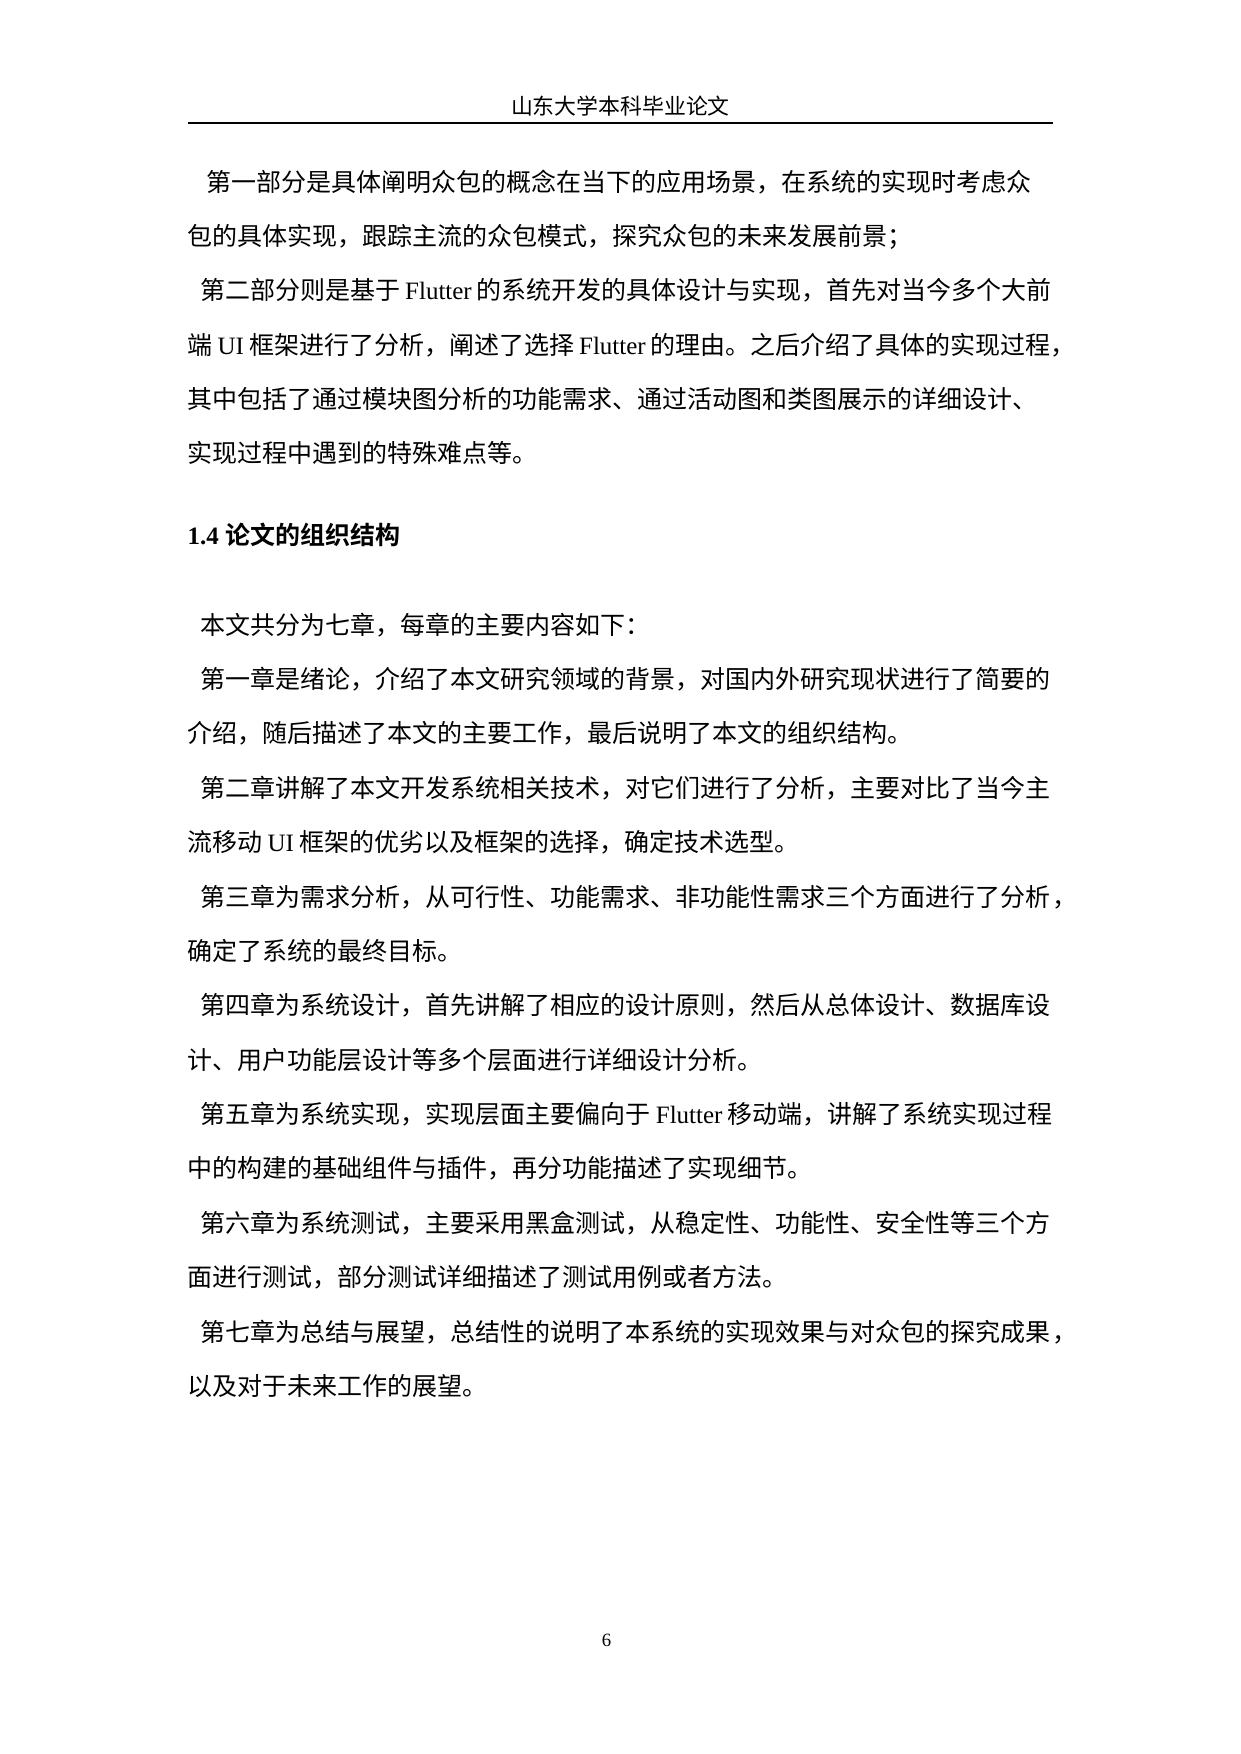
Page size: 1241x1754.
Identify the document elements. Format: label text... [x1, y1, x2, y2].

subtitle 1.4 论文的组织结构 [187, 515, 1053, 552]
text 第一部分是具体阐明众包的概念在当下的应用场景，在系统的实现时考虑众包的具体实现，跟踪主流的众包模式，探究众包的未来发展前景； [187, 162, 1053, 253]
text 第二章讲解了本文开发系统相关技术，对它们进行了分析，主要对比了当今主流移动UI框架的优劣以及框架的选择，确定技术选型。 [187, 768, 1053, 859]
text 第七章为总结与展望，总结性的说明了本系统的实现效果与对众包的探究成果，以及对于未来工作的展望。 [187, 1312, 1053, 1403]
text 第五章为系统实现，实现层面主要偏向于Flutter移动端，讲解了系统实现过程中的构建的基础组件与插件，再分功能描述了实现细节。 [187, 1094, 1053, 1185]
text 第三章为需求分析，从可行性、功能需求、非功能性需求三个方面进行了分析，确定了系统的最终目标。 [187, 877, 1053, 968]
text 本文共分为七章，每章的主要内容如下： [187, 605, 1053, 641]
text 第六章为系统测试，主要采用黑盒测试，从稳定性、功能性、安全性等三个方面进行测试，部分测试详细描述了测试用例或者方法。 [187, 1203, 1053, 1294]
text 第四章为系统设计，首先讲解了相应的设计原则，然后从总体设计、数据库设计、用户功能层设计等多个层面进行详细设计分析。 [187, 986, 1053, 1076]
text 第一章是绪论，介绍了本文研究领域的背景，对国内外研究现状进行了简要的介绍，随后描述了本文的主要工作，最后说明了本文的组织结构。 [187, 659, 1053, 750]
text 第二部分则是基于Flutter的系统开发的具体设计与实现，首先对当今多个大前端UI框架进行了分析，阐述了选择Flutter的理由。之后介绍了具体的实现过程，其中包括了通过模块图分析的功能需求、通过活动图和类图展示的详细设计、实现过程中遇到的特殊难点等。 [187, 271, 1053, 470]
